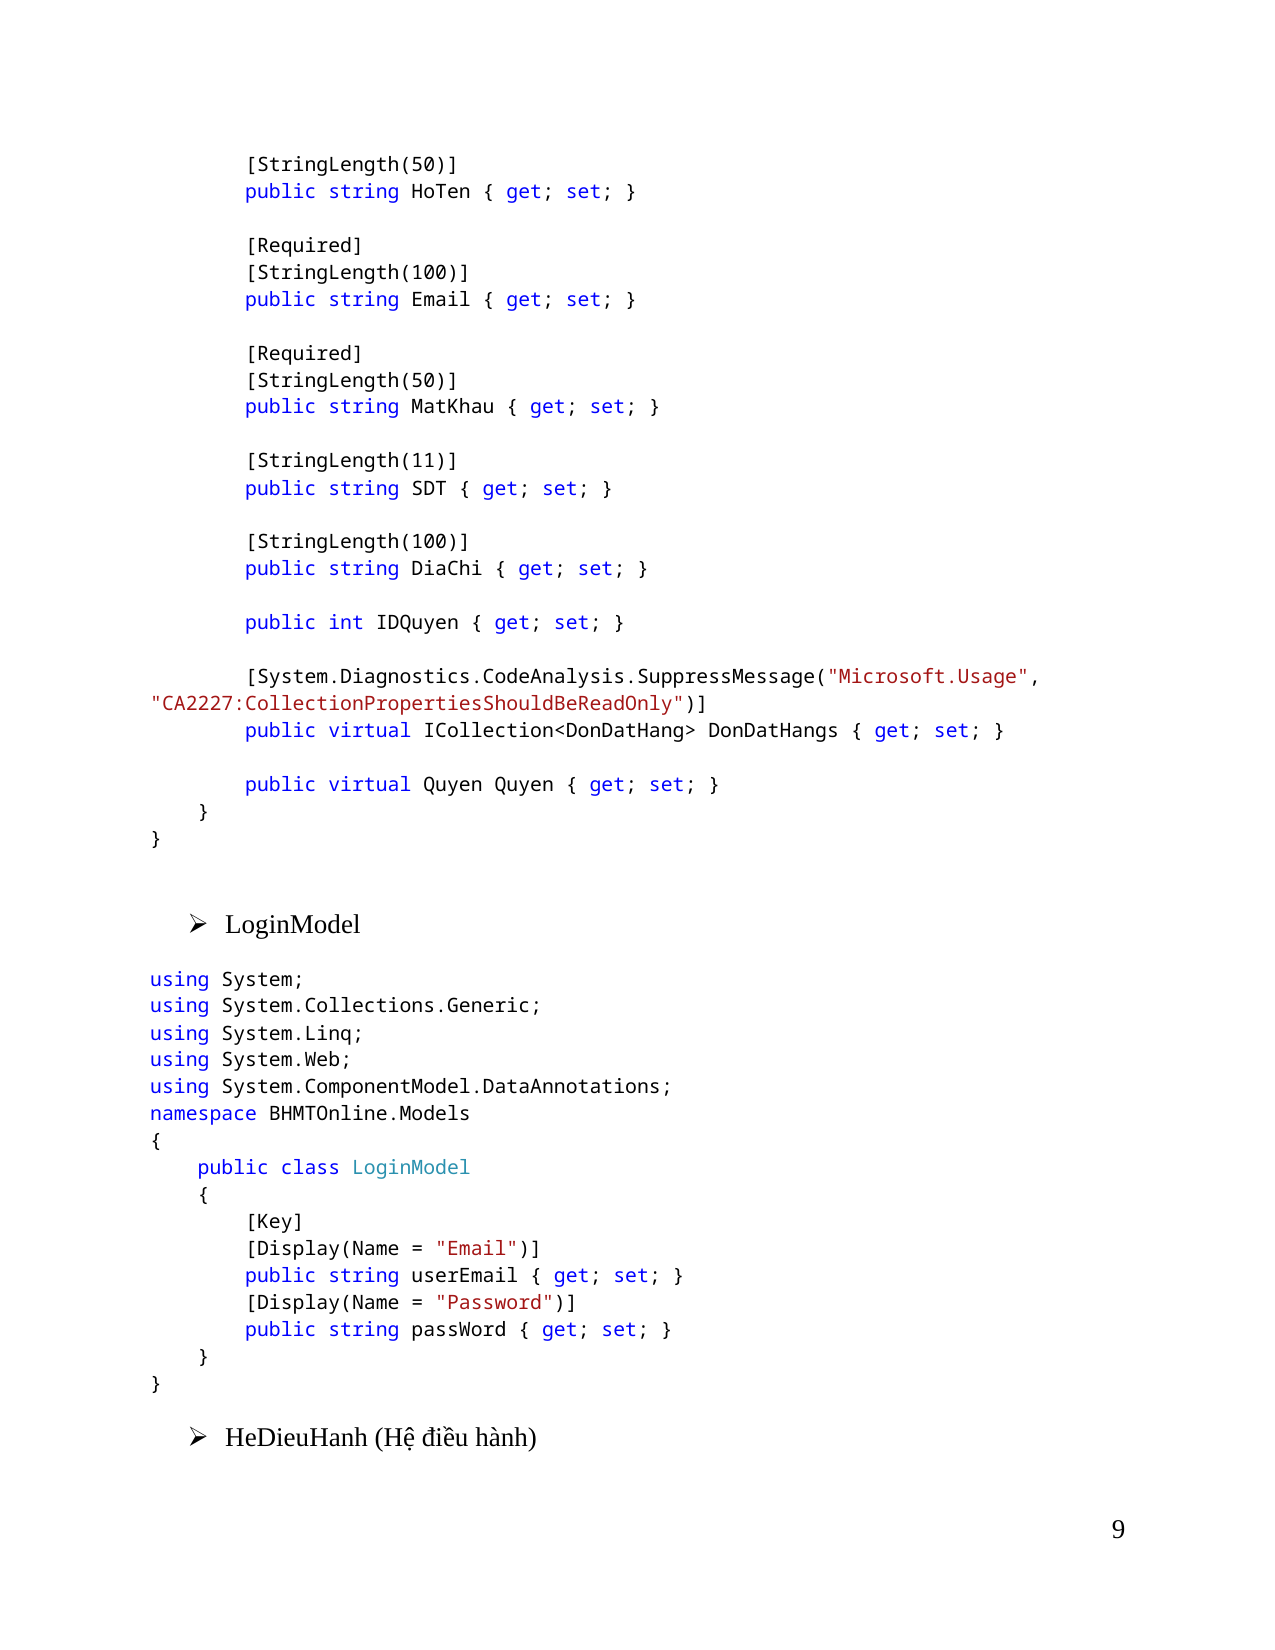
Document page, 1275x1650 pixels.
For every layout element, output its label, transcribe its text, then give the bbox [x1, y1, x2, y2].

text public string SDT { get; set; } [150, 474, 1125, 501]
text { [150, 1127, 1125, 1154]
list LoginModel [187, 908, 1125, 939]
text using System; [150, 965, 1125, 992]
text public string DiaChi { get; set; } [150, 555, 1125, 582]
text [Required] [150, 231, 1125, 258]
text [StringLength(100)] [150, 258, 1125, 285]
text [StringLength(50)] [150, 366, 1125, 393]
text public string userEmail { get; set; } [150, 1262, 1125, 1288]
text [Key] [150, 1208, 1125, 1234]
text [Required] [150, 339, 1125, 366]
text namespace BHMTOnline.Models [150, 1100, 1125, 1127]
text using System.Collections.Generic; [150, 992, 1125, 1019]
text using System.ComponentModel.DataAnnotations; [150, 1073, 1125, 1100]
text public string HoTen { get; set; } [150, 177, 1125, 204]
text } [150, 797, 1125, 824]
text public string MatKhau { get; set; } [150, 393, 1125, 420]
text public string passWord { get; set; } [150, 1316, 1125, 1342]
text [StringLength(50)] [150, 150, 1125, 177]
text public virtual ICollection<DonDatHang> DonDatHangs { get; set; } [150, 717, 1125, 743]
list HeDieuHanh (Hệ điều hành) [187, 1421, 1125, 1452]
text public string Email { get; set; } [150, 285, 1125, 312]
text } [150, 1342, 1125, 1369]
text public int IDQuyen { get; set; } [150, 609, 1125, 636]
text using System.Linq; [150, 1019, 1125, 1046]
text using System.Web; [150, 1046, 1125, 1073]
text public class LoginModel [150, 1154, 1125, 1181]
text { [150, 1181, 1125, 1208]
text [StringLength(100)] [150, 528, 1125, 555]
text [Display(Name = "Email")] [150, 1234, 1125, 1262]
text [Display(Name = "Password")] [150, 1288, 1125, 1316]
text } [150, 824, 1125, 851]
text [StringLength(11)] [150, 447, 1125, 474]
text } [150, 1369, 1125, 1396]
text [System.Diagnostics.CodeAnalysis.SuppressMessage("Microsoft.Usage", "CA2227:CollectionPropertiesShouldBeReadOnly")] [150, 663, 1125, 717]
text public virtual Quyen Quyen { get; set; } [150, 771, 1125, 797]
